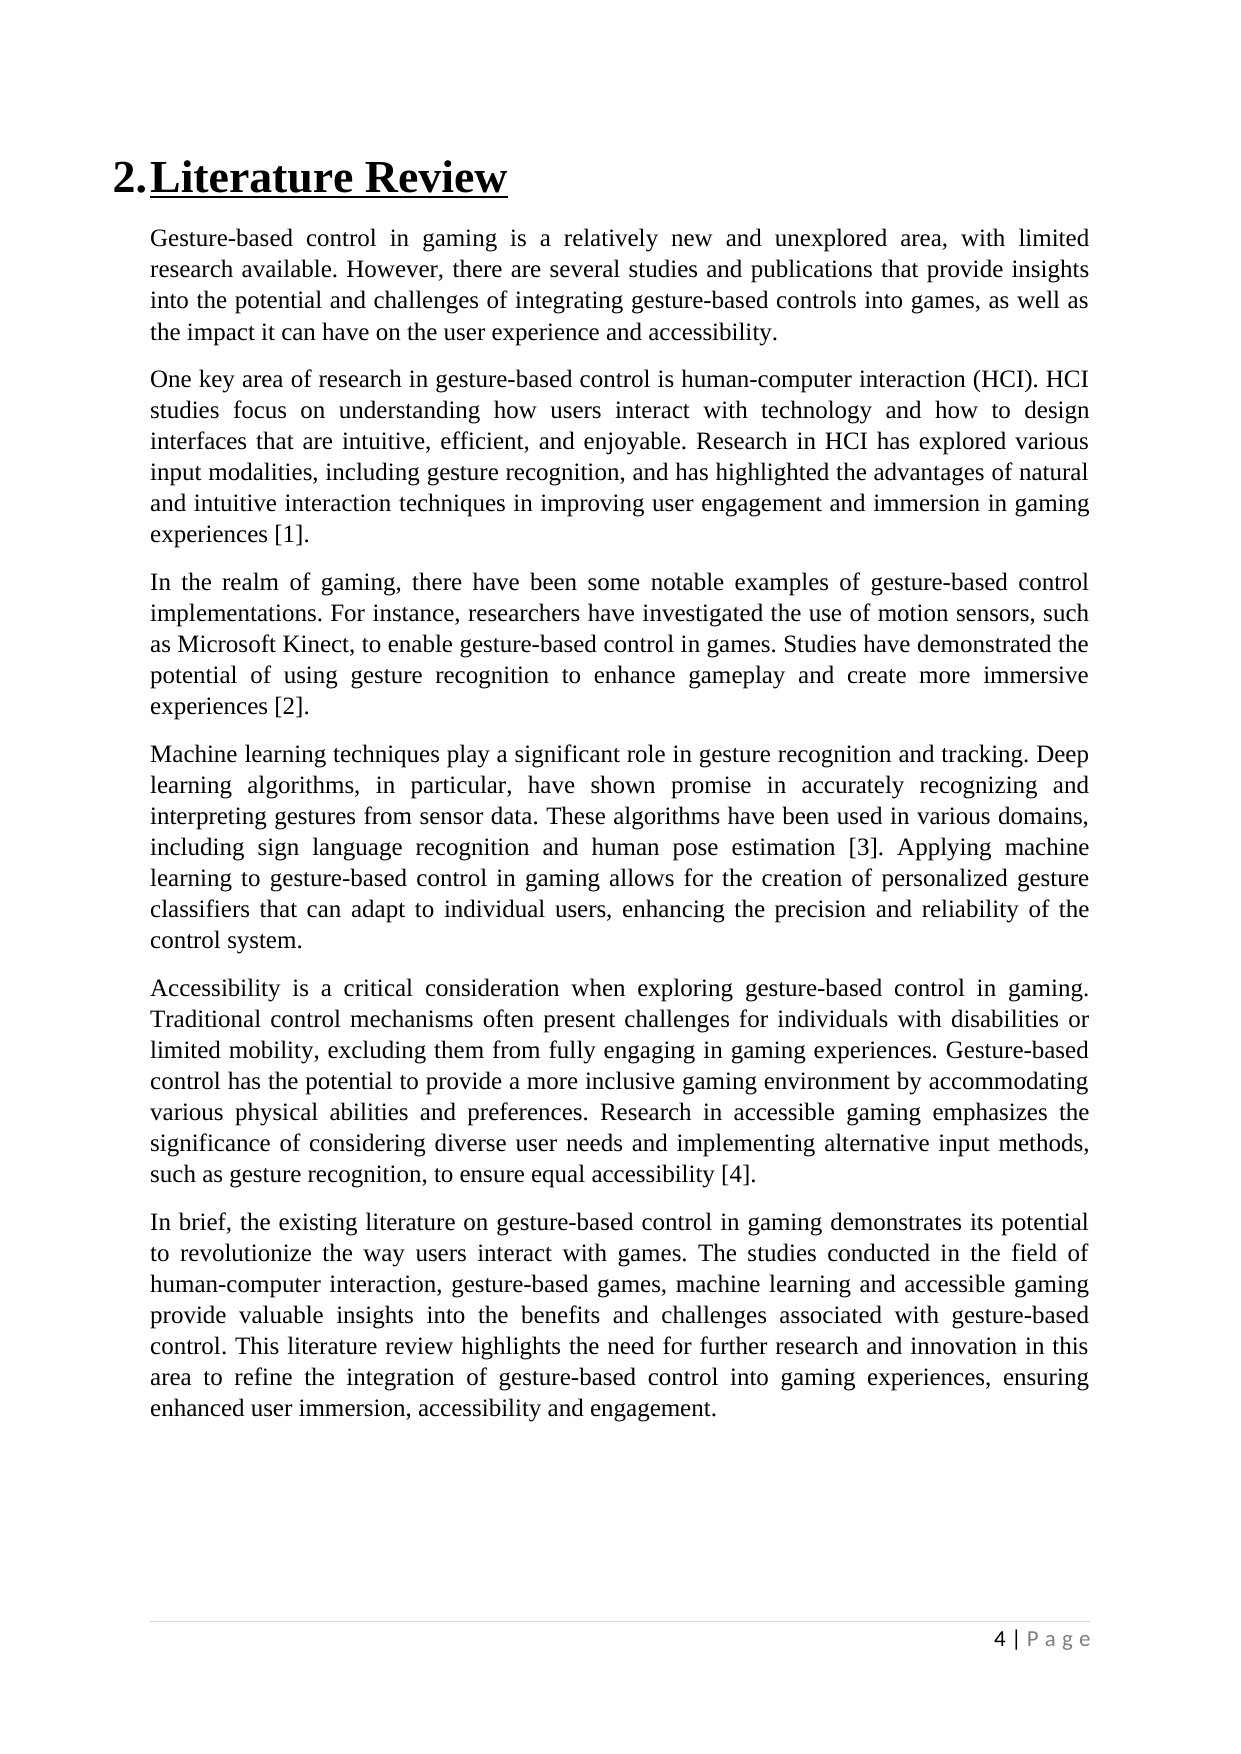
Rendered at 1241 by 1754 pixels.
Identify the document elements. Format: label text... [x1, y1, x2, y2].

text Gesture-based control in gaming is a relatively new and unexplored area, with limited research available. However, there are several studies and publications that provide insights into the potential and challenges of integrating gesture-based controls into games, as well as the impact it can have on the user experience and accessibility. [150, 223, 1090, 345]
text Machine learning techniques play a significant role in gesture recognition and tracking. Deep learning algorithms, in particular, have shown promise in accurately recognizing and interpreting gestures from sensor data. These algorithms have been used in various domains, including sign language recognition and human pose estimation [3]. Applying machine learning to gesture-based control in gaming allows for the creation of personalized gesture classifiers that can adapt to individual users, enhancing the precision and reliability of the control system. [150, 739, 1090, 954]
text In the realm of gaming, there have been some notable examples of gesture-based control implementations. For instance, researchers have investigated the use of motion sensors, such as Microsoft Kinect, to enable gesture-based control in games. Studies have demonstrated the potential of using gesture recognition to enhance gameplay and create more immersive experiences [2]. [150, 567, 1090, 720]
list Literature Review [112, 150, 1090, 203]
text Accessibility is a critical consideration when exploring gesture-based control in gaming. Traditional control mechanisms often present challenges for individuals with disabilities or limited mobility, excluding them from fully engaging in gaming experiences. Gesture-based control has the potential to provide a more inclusive gaming environment by accommodating various physical abilities and preferences. Research in accessible gaming emphasizes the significance of considering diverse user needs and implementing alternative input methods, such as gesture recognition, to ensure equal accessibility [4]. [150, 973, 1090, 1188]
text One key area of research in gesture-based control is human-computer interaction (HCI). HCI studies focus on understanding how users interact with technology and how to design interfaces that are intuitive, efficient, and enjoyable. Research in HCI has explored various input modalities, including gesture recognition, and has highlighted the advantages of natural and intuitive interaction techniques in improving user engagement and immersion in gaming experiences [1]. [150, 364, 1090, 548]
text In brief, the existing literature on gesture-based control in gaming demonstrates its potential to revolutionize the way users interact with games. The studies conducted in the field of human-computer interaction, gesture-based games, machine learning and accessible gaming provide valuable insights into the benefits and challenges associated with gesture-based control. This literature review highlights the need for further research and innovation in this area to refine the integration of gesture-based control into gaming experiences, ensuring enhanced user immersion, accessibility and engagement. [150, 1207, 1090, 1422]
